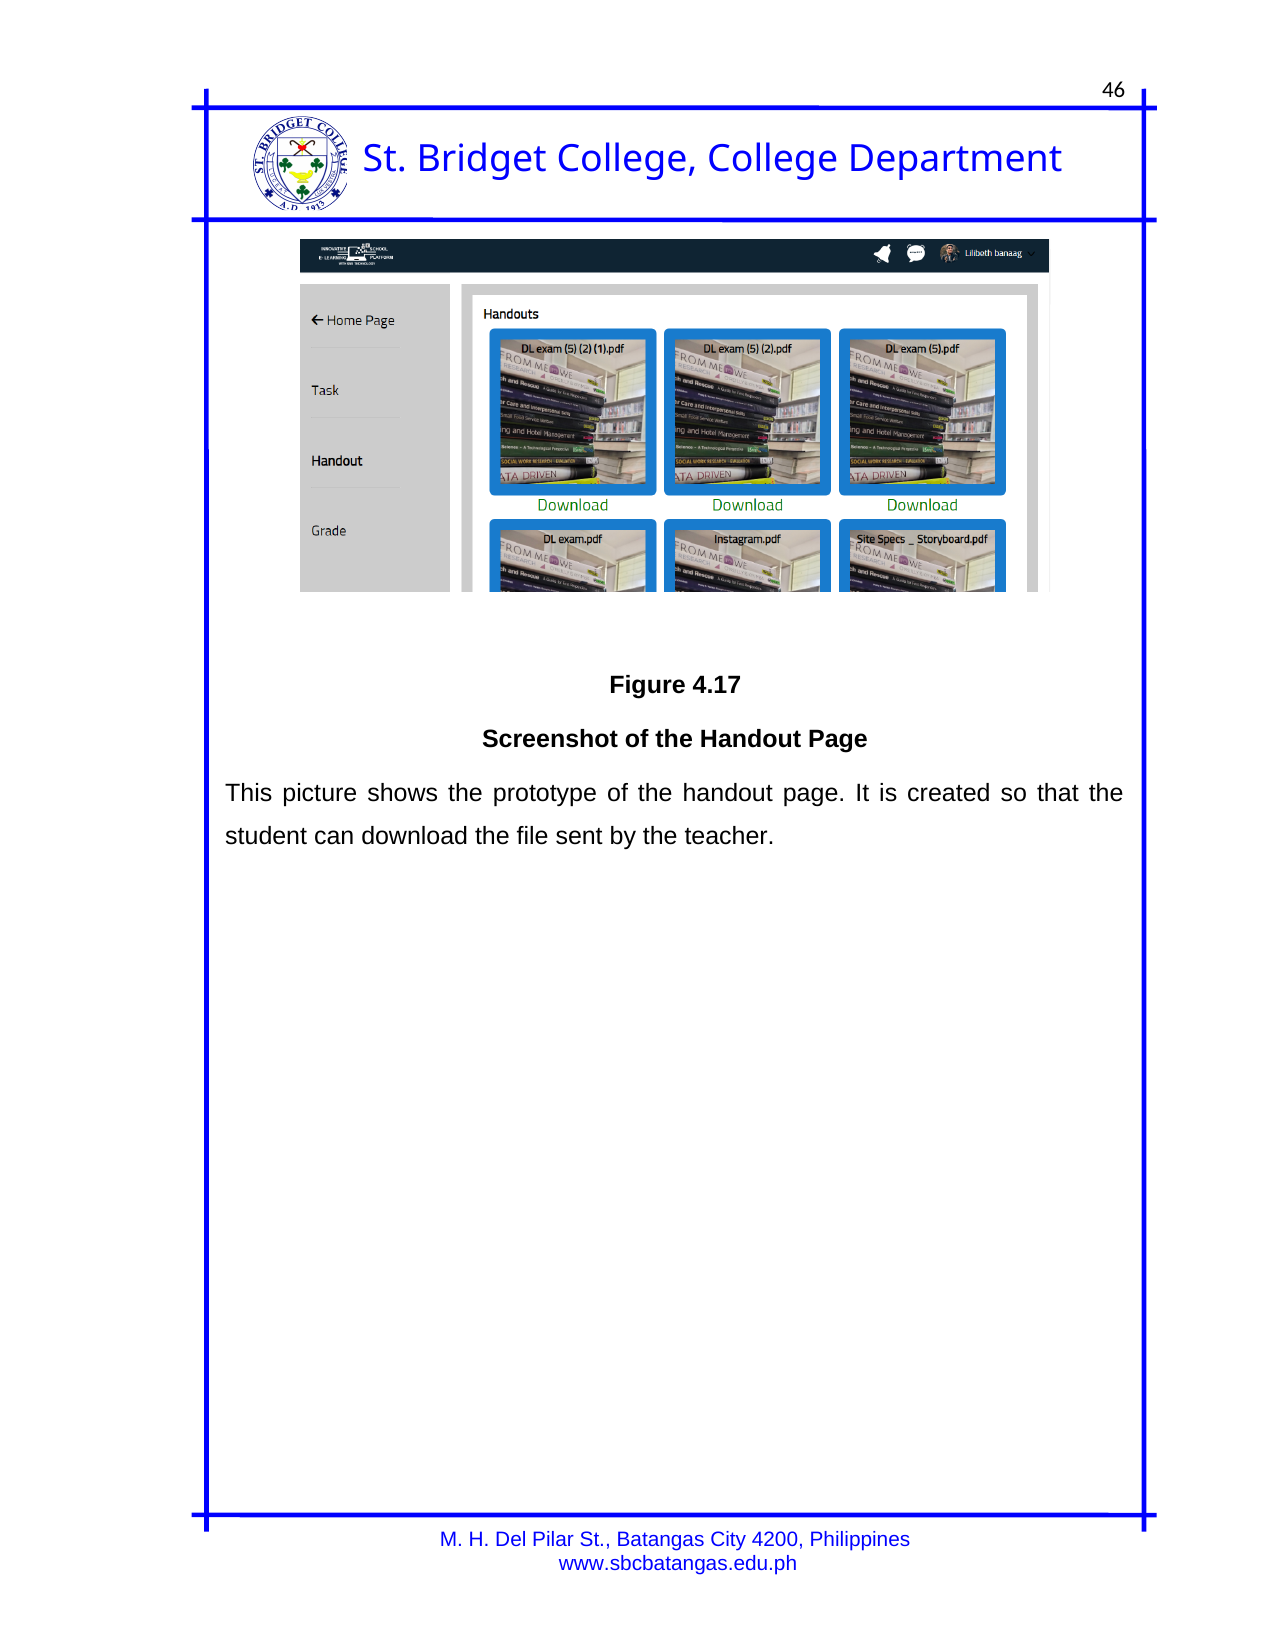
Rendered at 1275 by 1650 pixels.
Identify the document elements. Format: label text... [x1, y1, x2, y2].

text This picture shows the prototype of the handout page. It is created so that the student can download the file sent by the teacher. [225, 778, 1125, 849]
text Figure 4.17 [225, 670, 1125, 699]
picture [253, 116, 347, 211]
text Screenshot of the Handout Page [225, 724, 1125, 753]
picture [300, 239, 1050, 592]
